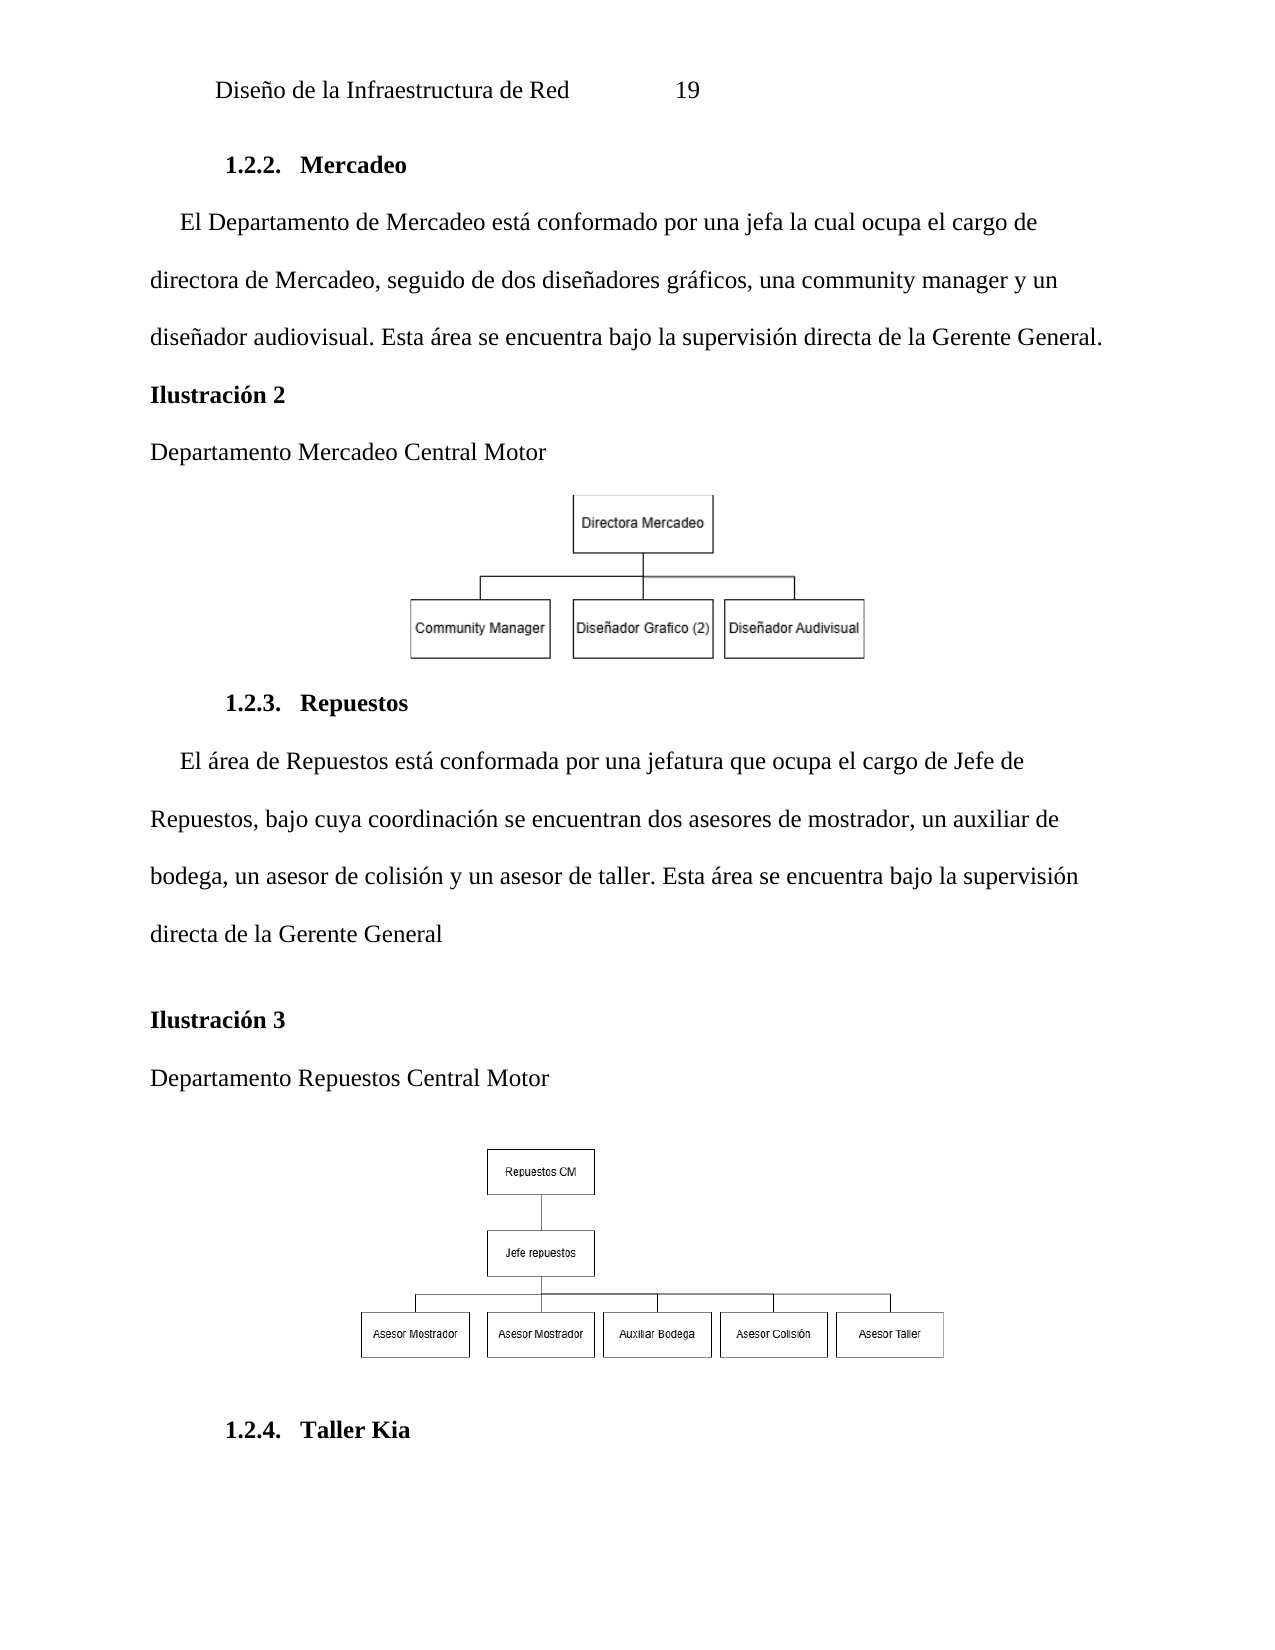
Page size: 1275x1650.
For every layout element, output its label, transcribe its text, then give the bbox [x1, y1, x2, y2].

text Ilustración 2 [150, 380, 1125, 409]
picture [410, 495, 865, 660]
text Departamento Repuestos Central Motor [150, 1063, 1125, 1092]
text Departamento Mercadeo Central Motor [150, 437, 1125, 466]
text Ilustración 3 [150, 1006, 1125, 1034]
text El área de Repuestos está conformada por una jefatura que ocupa el cargo de Jefe de Repuestos, bajo cuya coordinación se encuentran dos asesores de mostrador, un auxiliar de bodega, un asesor de colisión y un asesor de taller. Esta área se encuentra bajo la supervisión directa de la Gerente General [150, 746, 1125, 948]
subtitle Mercadeo [225, 150, 1125, 179]
list Taller Kia [225, 1415, 1125, 1444]
picture [361, 1149, 944, 1358]
text El Departamento de Mercadeo está conformado por una jefa la cual ocupa el cargo de directora de Mercadeo, seguido de dos diseñadores gráficos, una community manager y un diseñador audiovisual. Esta área se encuentra bajo la supervisión directa de la Gerente General. [150, 207, 1125, 351]
list Repuestos [225, 688, 1125, 717]
